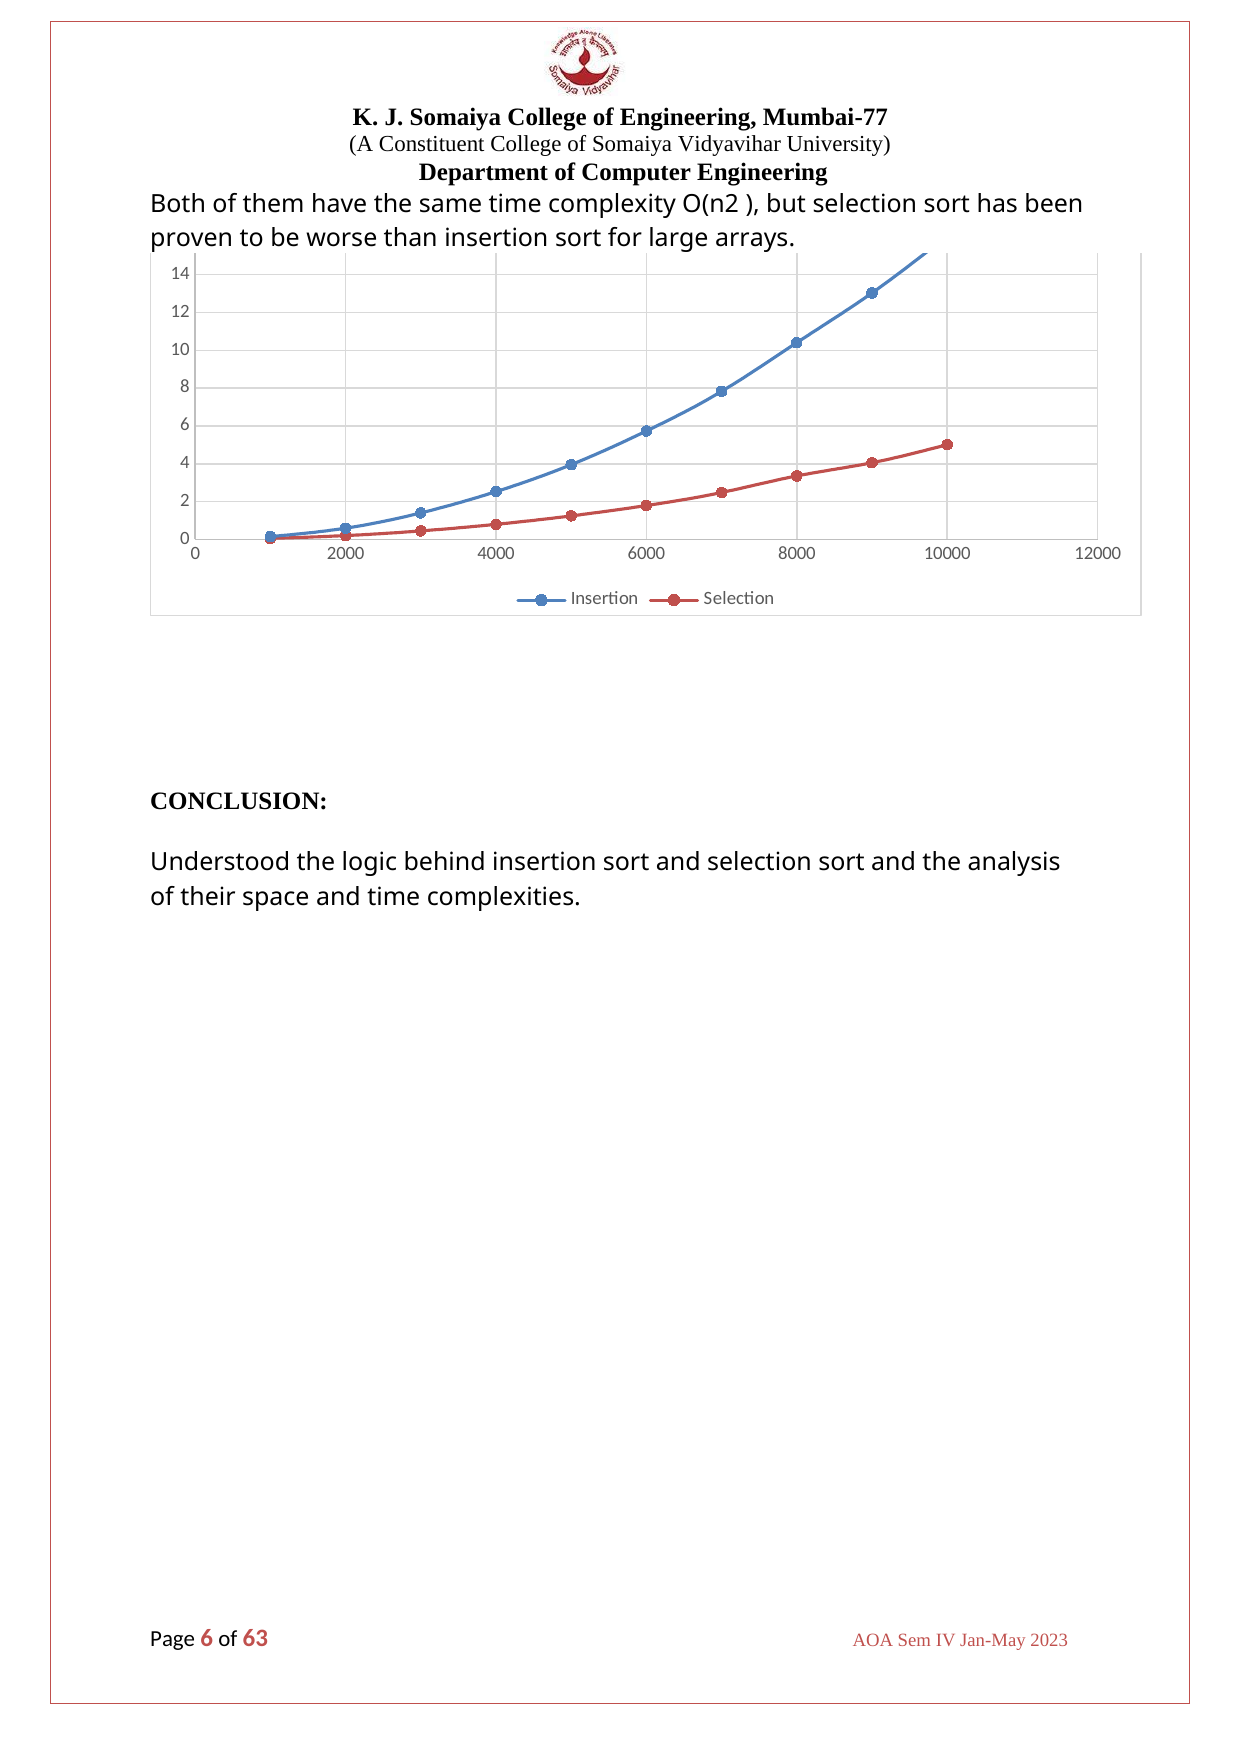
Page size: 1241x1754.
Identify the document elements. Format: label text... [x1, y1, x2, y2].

text Understood the logic behind insertion sort and selection sort and the analysis of their space and time complexities. [150, 844, 1090, 912]
text Both of them have the same time complexity O(n2 ), but selection sort has been proven to be worse than insertion sort for large arrays. [150, 186, 1090, 253]
text CONCLUSION: [150, 786, 1090, 815]
picture [543, 27, 626, 97]
